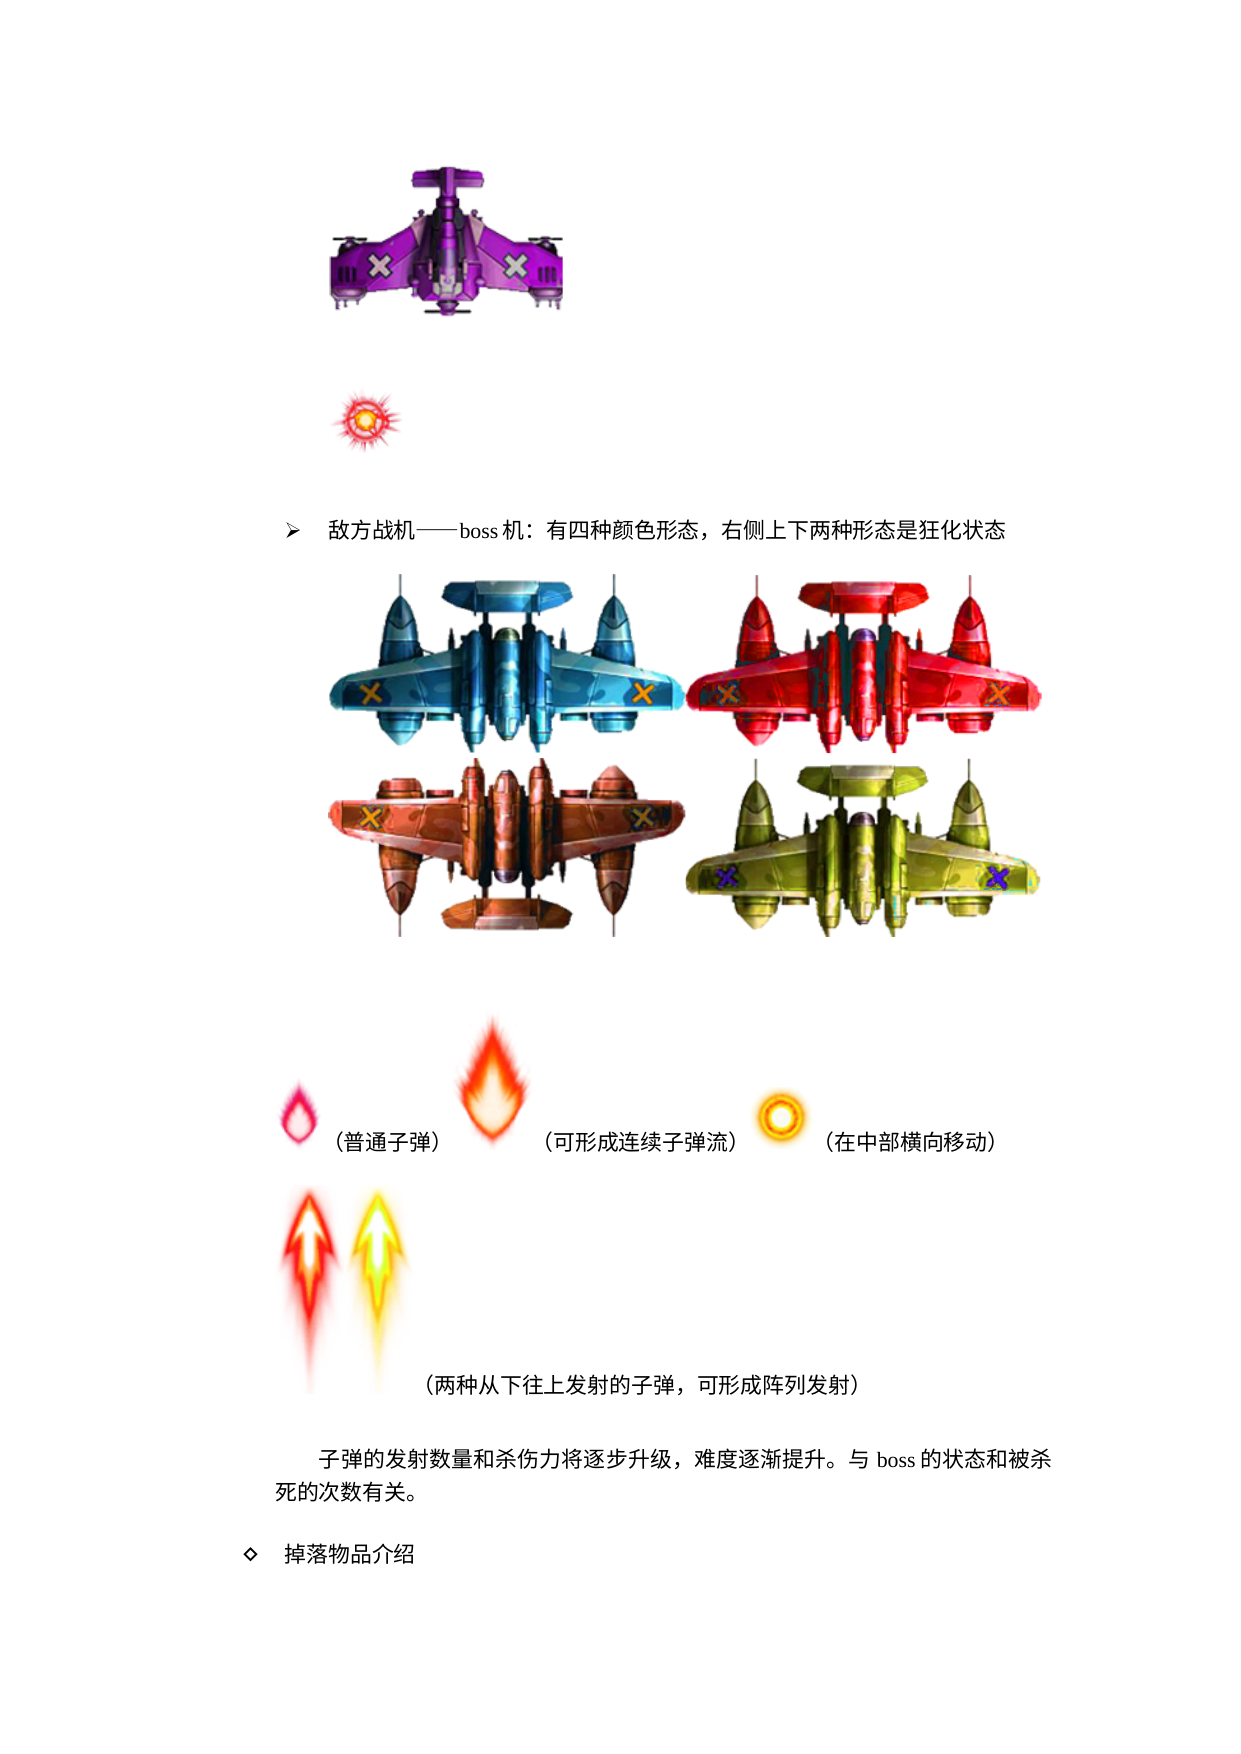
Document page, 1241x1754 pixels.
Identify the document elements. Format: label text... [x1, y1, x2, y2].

picture [275, 1060, 322, 1150]
picture [328, 574, 1042, 937]
picture [453, 993, 532, 1150]
picture [750, 1087, 813, 1150]
text 子弹的发射数量和杀伤力将逐步升级，难度逐渐提升。与boss的状态和被杀死的次数有关。 [275, 1442, 1053, 1507]
list 掉落物品介绍 [241, 1536, 1053, 1569]
list 敌方战机——boss机：有四种颜色形态，右侧上下两种形态是狂化状态 [284, 513, 1053, 545]
text （普通子弹）（可形成连续子弹流）（在中部横向移动） [187, 994, 1053, 1156]
picture [328, 162, 563, 326]
text （两种从下往上发射的子弹，可形成阵列发射） [187, 1185, 1053, 1413]
picture [275, 1185, 413, 1394]
picture [328, 386, 404, 455]
